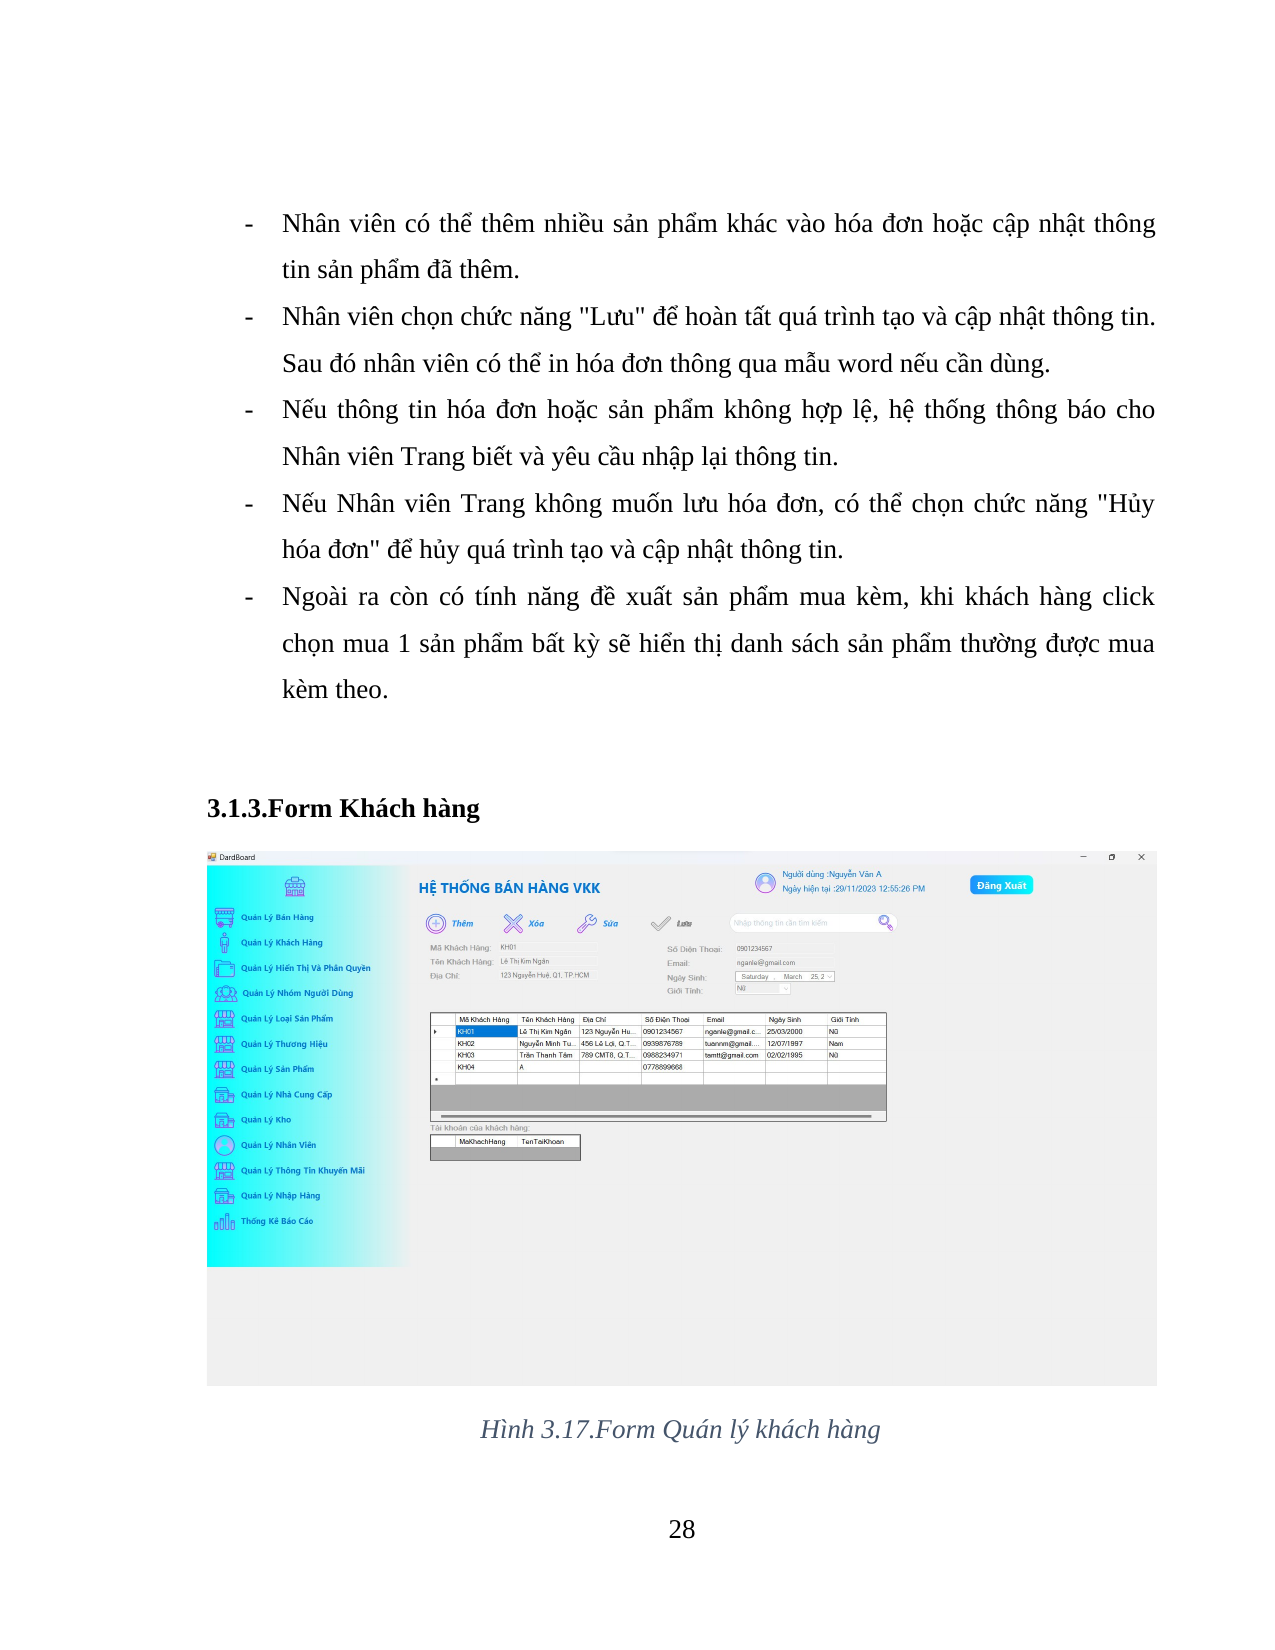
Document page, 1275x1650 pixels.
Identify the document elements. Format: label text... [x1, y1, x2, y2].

list Nhân viên chọn chức năng "Lưu" để hoàn tất quá trình tạo và cập nhật thông tin. Sau đó nhân viên có thể in hóa đơn thông qua mẫu word nếu cần dùng. [244, 300, 1157, 378]
picture [206, 851, 1157, 1386]
list Ngoài ra còn có tính năng đề xuất sản phẩm mua kèm, khi khách hàng click chọn mua 1 sản phẩm bất kỳ sẽ hiển thị danh sách sản phẩm thường được mua kèm theo. [244, 580, 1157, 704]
list Nếu Nhân viên Trang không muốn lưu hóa đơn, có thể chọn chức năng "Hủy hóa đơn" để hủy quá trình tạo và cập nhật thông tin. [244, 487, 1157, 564]
list Nếu thông tin hóa đơn hoặc sản phẩm không hợp lệ, hệ thống thông báo cho Nhân viên Trang biết và yêu cầu nhập lại thông tin. [244, 393, 1157, 471]
list Nhân viên có thể thêm nhiều sản phẩm khác vào hóa đơn hoặc cập nhật thông tin sản phẩm đã thêm. [244, 207, 1157, 284]
subtitle 3.1.3.Form Khách hàng [207, 792, 1157, 823]
